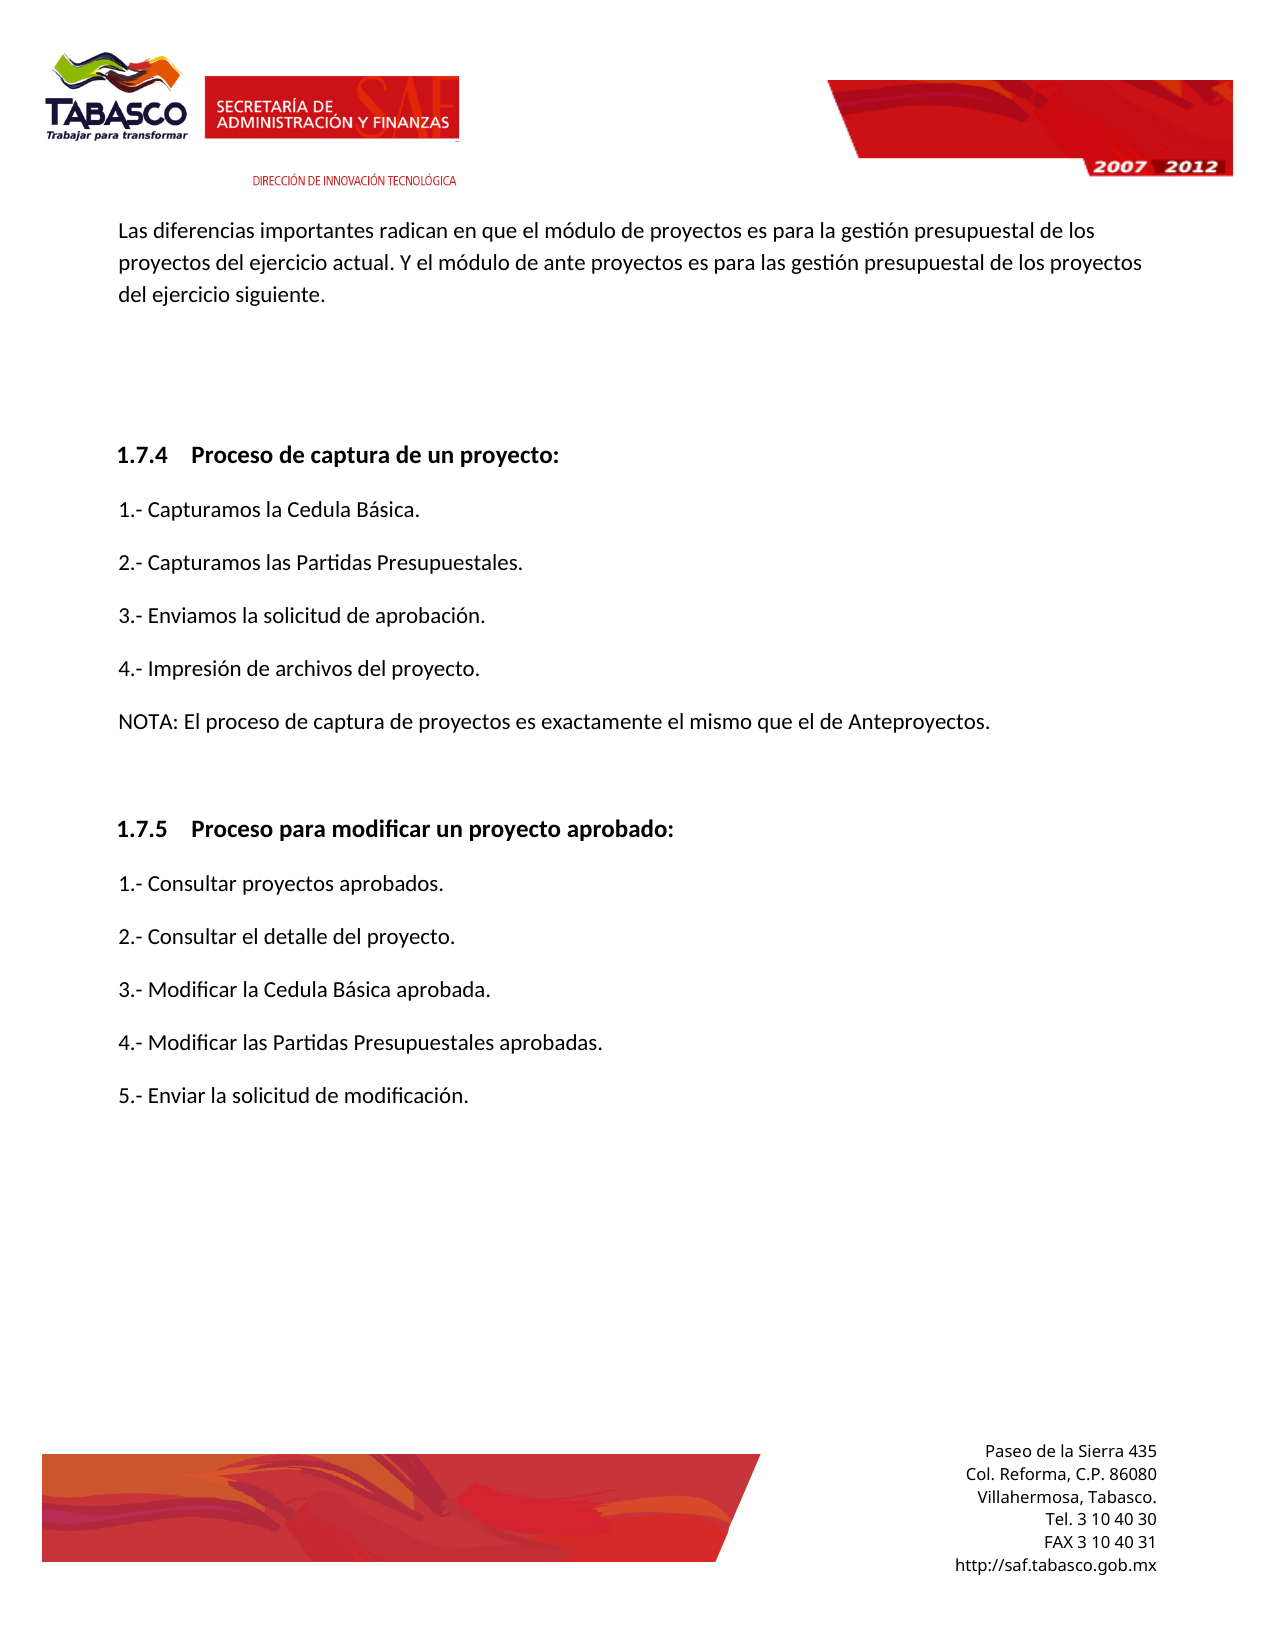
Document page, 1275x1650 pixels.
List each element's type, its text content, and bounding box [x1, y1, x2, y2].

text 2.- Capturamos las Partidas Presupuestales. [118, 548, 1157, 576]
picture [40, 167, 460, 187]
picture [39, 43, 460, 142]
text 1.- Consultar proyectos aprobados. [118, 869, 1157, 897]
text 2.- Consultar el detalle del proyecto. [118, 922, 1157, 950]
text 3.- Enviamos la solicitud de aprobación. [118, 601, 1157, 629]
text 4.- Impresión de archivos del proyecto. [118, 654, 1157, 682]
text 3.- Modificar la Cedula Básica aprobada. [118, 975, 1157, 1003]
picture [825, 80, 1233, 178]
text NOTA: El proceso de captura de proyectos es exactamente el mismo que el de Anteproyectos. [118, 707, 1157, 736]
text 5.- Enviar la solicitud de modificación. [118, 1081, 1157, 1109]
list Proceso de captura de un proyecto: [116, 439, 1144, 470]
text 4.- Modificar las Partidas Presupuestales aprobadas. [118, 1028, 1157, 1056]
picture [40, 1453, 769, 1564]
text 1.- Capturamos la Cedula Básica. [118, 495, 1157, 523]
list Proceso para modificar un proyecto aprobado: [116, 813, 1144, 844]
text Las diferencias importantes radican en que el módulo de proyectos es para la gestión presupuestal de los proyectos del ejercicio actual. Y el módulo de ante proyectos es para las gestión presupuestal de los proyectos del ejercicio siguiente. [118, 216, 1157, 308]
